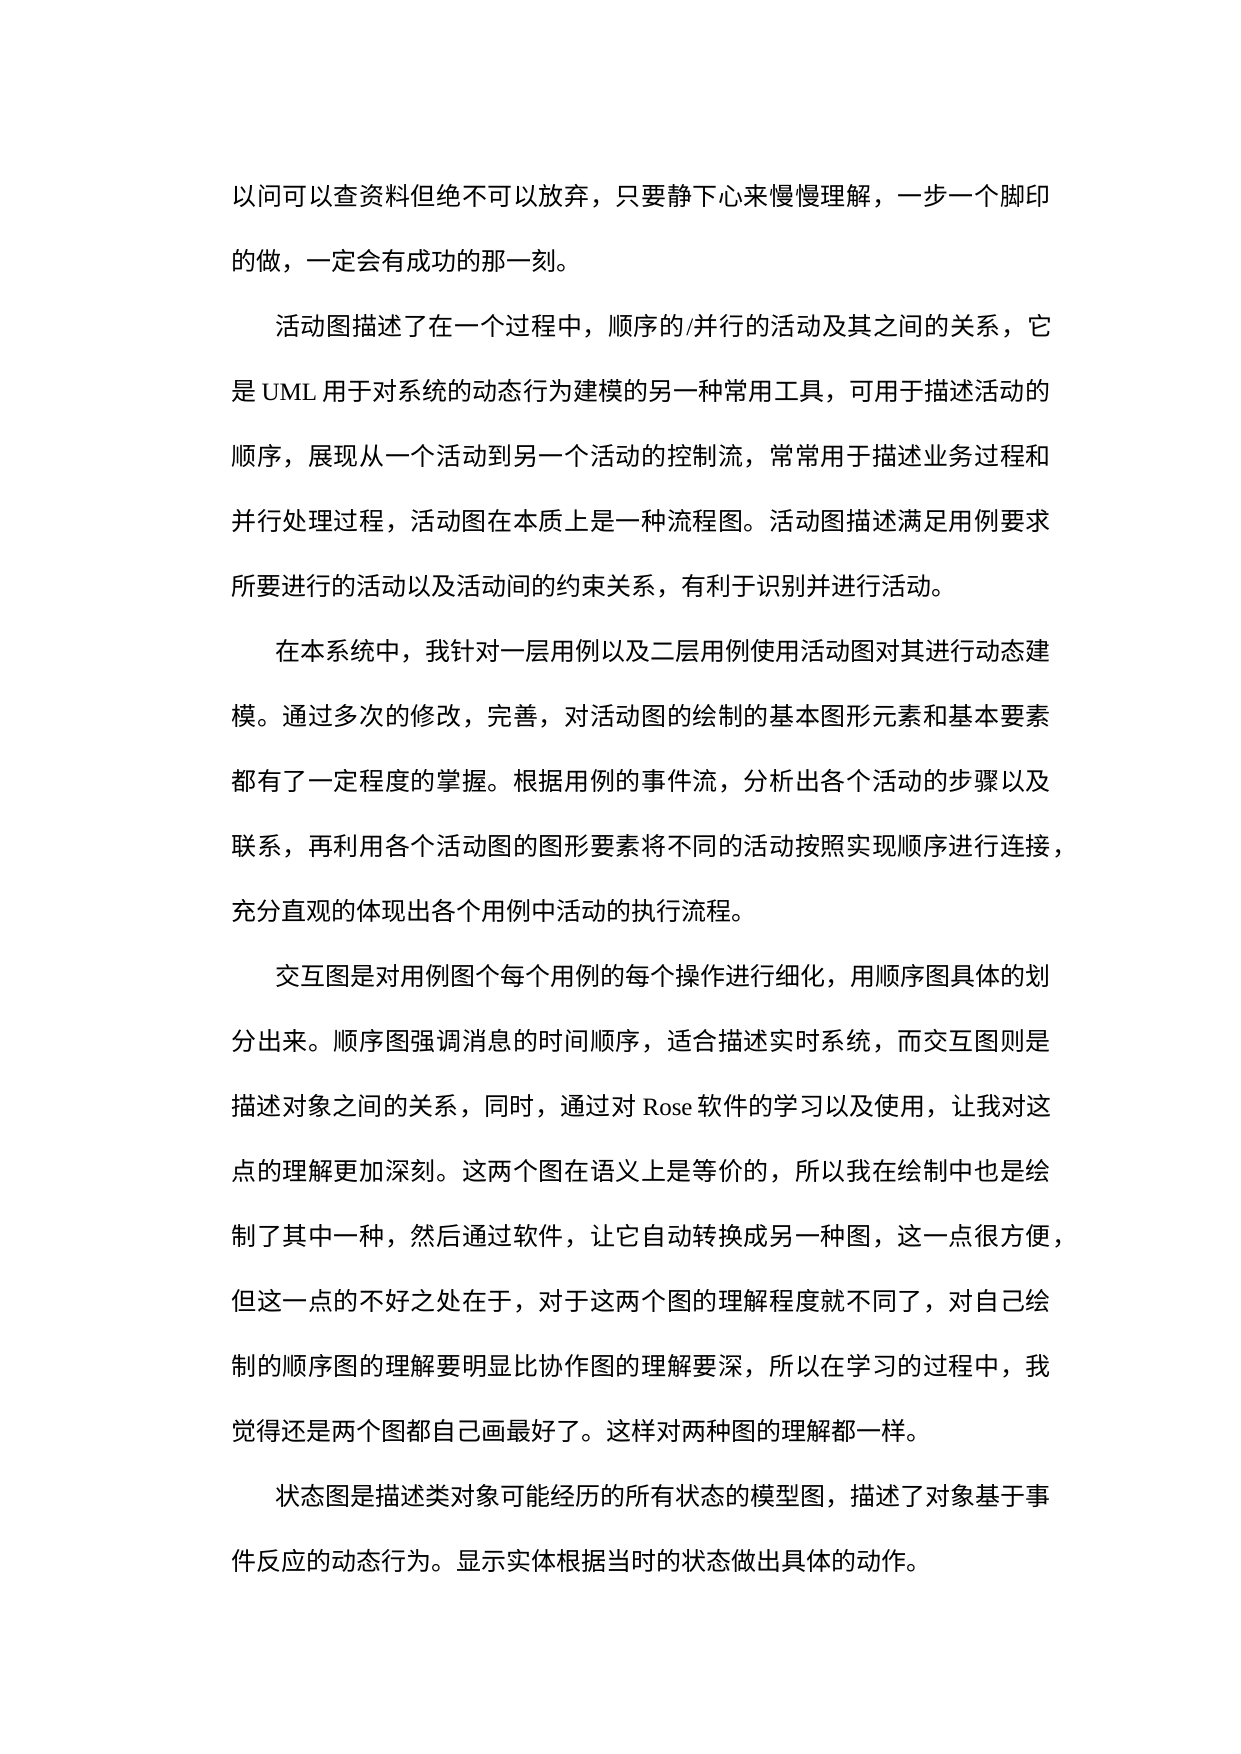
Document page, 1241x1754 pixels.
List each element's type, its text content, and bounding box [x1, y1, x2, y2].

text 交互图是对用例图个每个用例的每个操作进行细化，用顺序图具体的划分出来。顺序图强调消息的时间顺序，适合描述实时系统，而交互图则是描述对象之间的关系，同时，通过对Rose软件的学习以及使用，让我对这点的理解更加深刻。这两个图在语义上是等价的，所以我在绘制中也是绘制了其中一种，然后通过软件，让它自动转换成另一种图，这一点很方便，但这一点的不好之处在于，对于这两个图的理解程度就不同了，对自己绘制的顺序图的理解要明显比协作图的理解要深，所以在学习的过程中，我觉得还是两个图都自己画最好了。这样对两种图的理解都一样。 [231, 942, 1053, 1462]
text 状态图是描述类对象可能经历的所有状态的模型图，描述了对象基于事件反应的动态行为。显示实体根据当时的状态做出具体的动作。 [231, 1462, 1053, 1592]
text 活动图描述了在一个过程中，顺序的/并行的活动及其之间的关系，它是UML用于对系统的动态行为建模的另一种常用工具，可用于描述活动的顺序，展现从一个活动到另一个活动的控制流，常常用于描述业务过程和并行处理过程，活动图在本质上是一种流程图。活动图描述满足用例要求所要进行的活动以及活动间的约束关系，有利于识别并进行活动。 [231, 292, 1053, 617]
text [231, 162, 1053, 292]
text 在本系统中，我针对一层用例以及二层用例使用活动图对其进行动态建模。通过多次的修改，完善，对活动图的绘制的基本图形元素和基本要素都有了一定程度的掌握。根据用例的事件流，分析出各个活动的步骤以及联系，再利用各个活动图的图形要素将不同的活动按照实现顺序进行连接，充分直观的体现出各个用例中活动的执行流程。 [231, 617, 1053, 942]
